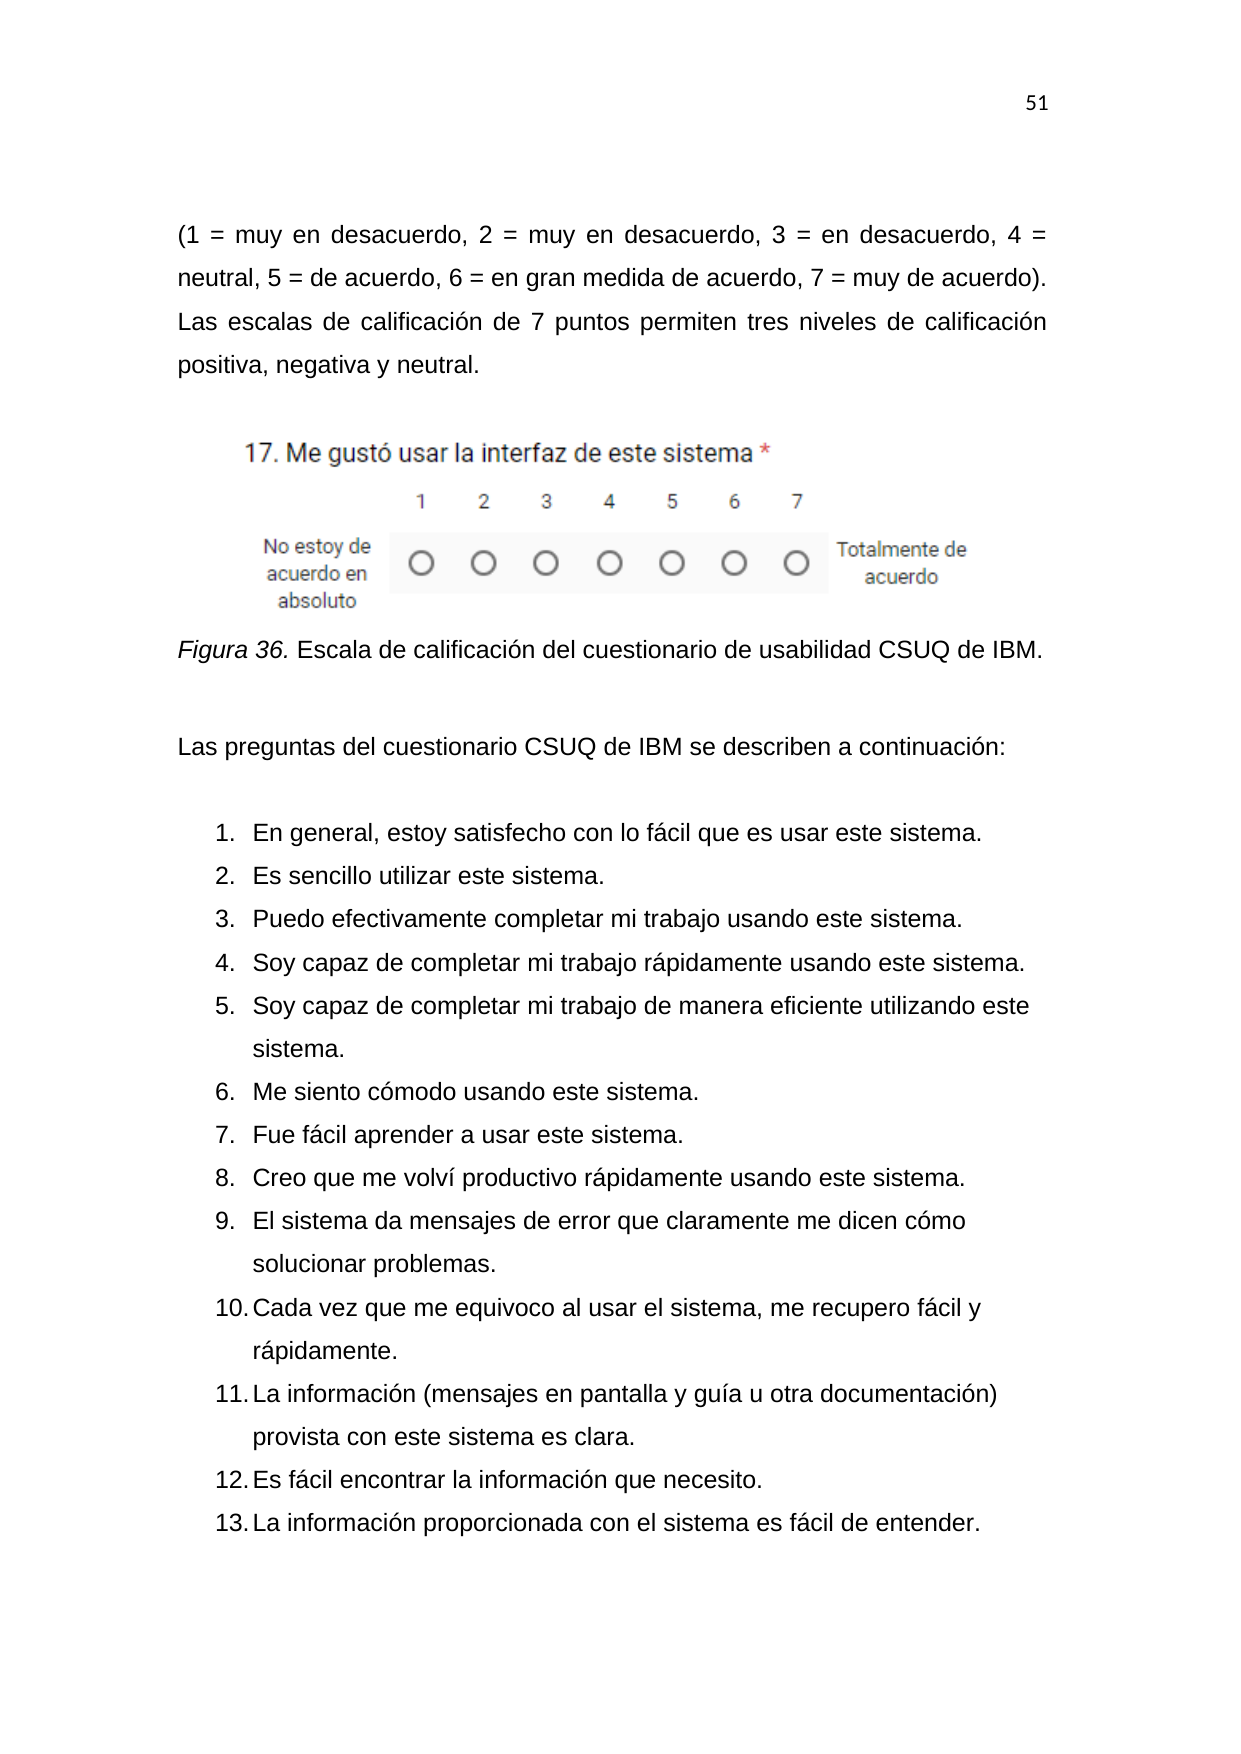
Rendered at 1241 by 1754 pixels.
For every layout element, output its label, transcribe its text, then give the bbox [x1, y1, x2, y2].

subtitle Creo que me volví productivo rápidamente usando este sistema. [215, 1163, 1048, 1192]
subtitle Puedo efectivamente completar mi trabajo usando este sistema. [215, 904, 1048, 933]
subtitle En general, estoy satisfecho con lo fácil que es usar este sistema. [215, 818, 1048, 847]
text Figura 36. Escala de calificación del cuestionario de usabilidad CSUQ de IBM. [177, 635, 1048, 664]
subtitle Es sencillo utilizar este sistema. [215, 861, 1048, 890]
picture [243, 436, 982, 621]
subtitle Soy capaz de completar mi trabajo de manera eficiente utilizando este sistema. [215, 991, 1048, 1062]
subtitle Soy capaz de completar mi trabajo rápidamente usando este sistema. [215, 947, 1048, 976]
subtitle La información (mensajes en pantalla y guía u otra documentación) provista con este sistema es clara. [215, 1379, 1048, 1451]
subtitle La información proporcionada con el sistema es fácil de entender. [215, 1508, 1048, 1537]
subtitle Las preguntas del cuestionario CSUQ de IBM se describen a continuación: [177, 732, 1048, 761]
subtitle Fue fácil aprender a usar este sistema. [215, 1120, 1048, 1149]
subtitle Es fácil encontrar la información que necesito. [215, 1465, 1048, 1494]
subtitle (1 = muy en desacuerdo, 2 = muy en desacuerdo, 3 = en desacuerdo, 4 = neutral, 5 = de acuerdo, 6 = en gran medida de acuerdo, 7 = muy de acuerdo). Las escalas de calificación de 7 puntos permiten tres niveles de calificación positiva, negativa y neutral. [177, 220, 1048, 378]
subtitle Cada vez que me equivoco al usar el sistema, me recupero fácil y rápidamente. [215, 1292, 1048, 1364]
subtitle El sistema da mensajes de error que claramente me dicen cómo solucionar problemas. [215, 1206, 1048, 1278]
subtitle Me siento cómodo usando este sistema. [215, 1077, 1048, 1106]
